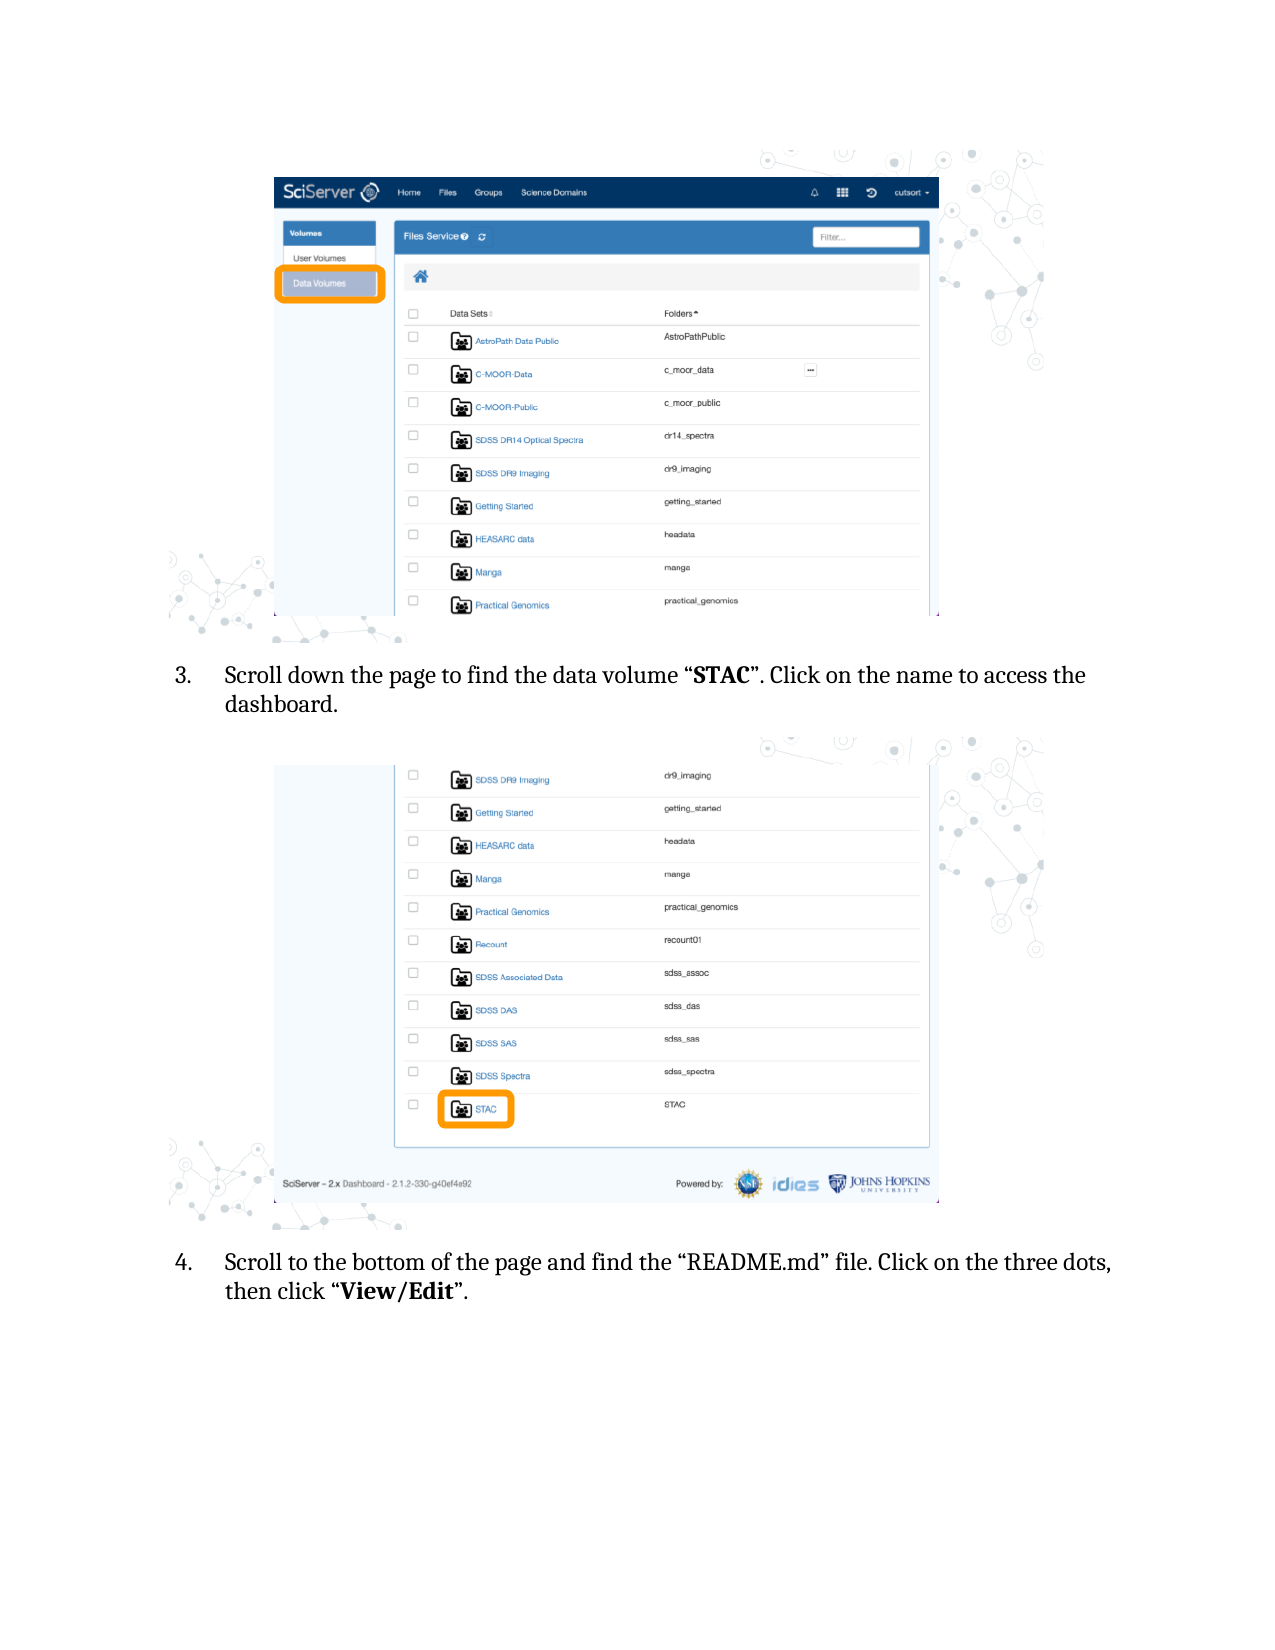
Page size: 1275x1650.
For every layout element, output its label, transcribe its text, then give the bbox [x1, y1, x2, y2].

list Scroll down the page to find the data volume “STAC”. Click on the name to access the dashboard. [175, 661, 1125, 718]
list Scroll to the bottom of the page and find the “README.md” file. Click on the three dots, then click “View/Edit”. [175, 1248, 1125, 1306]
picture [168, 150, 1044, 643]
picture [168, 737, 1044, 1230]
